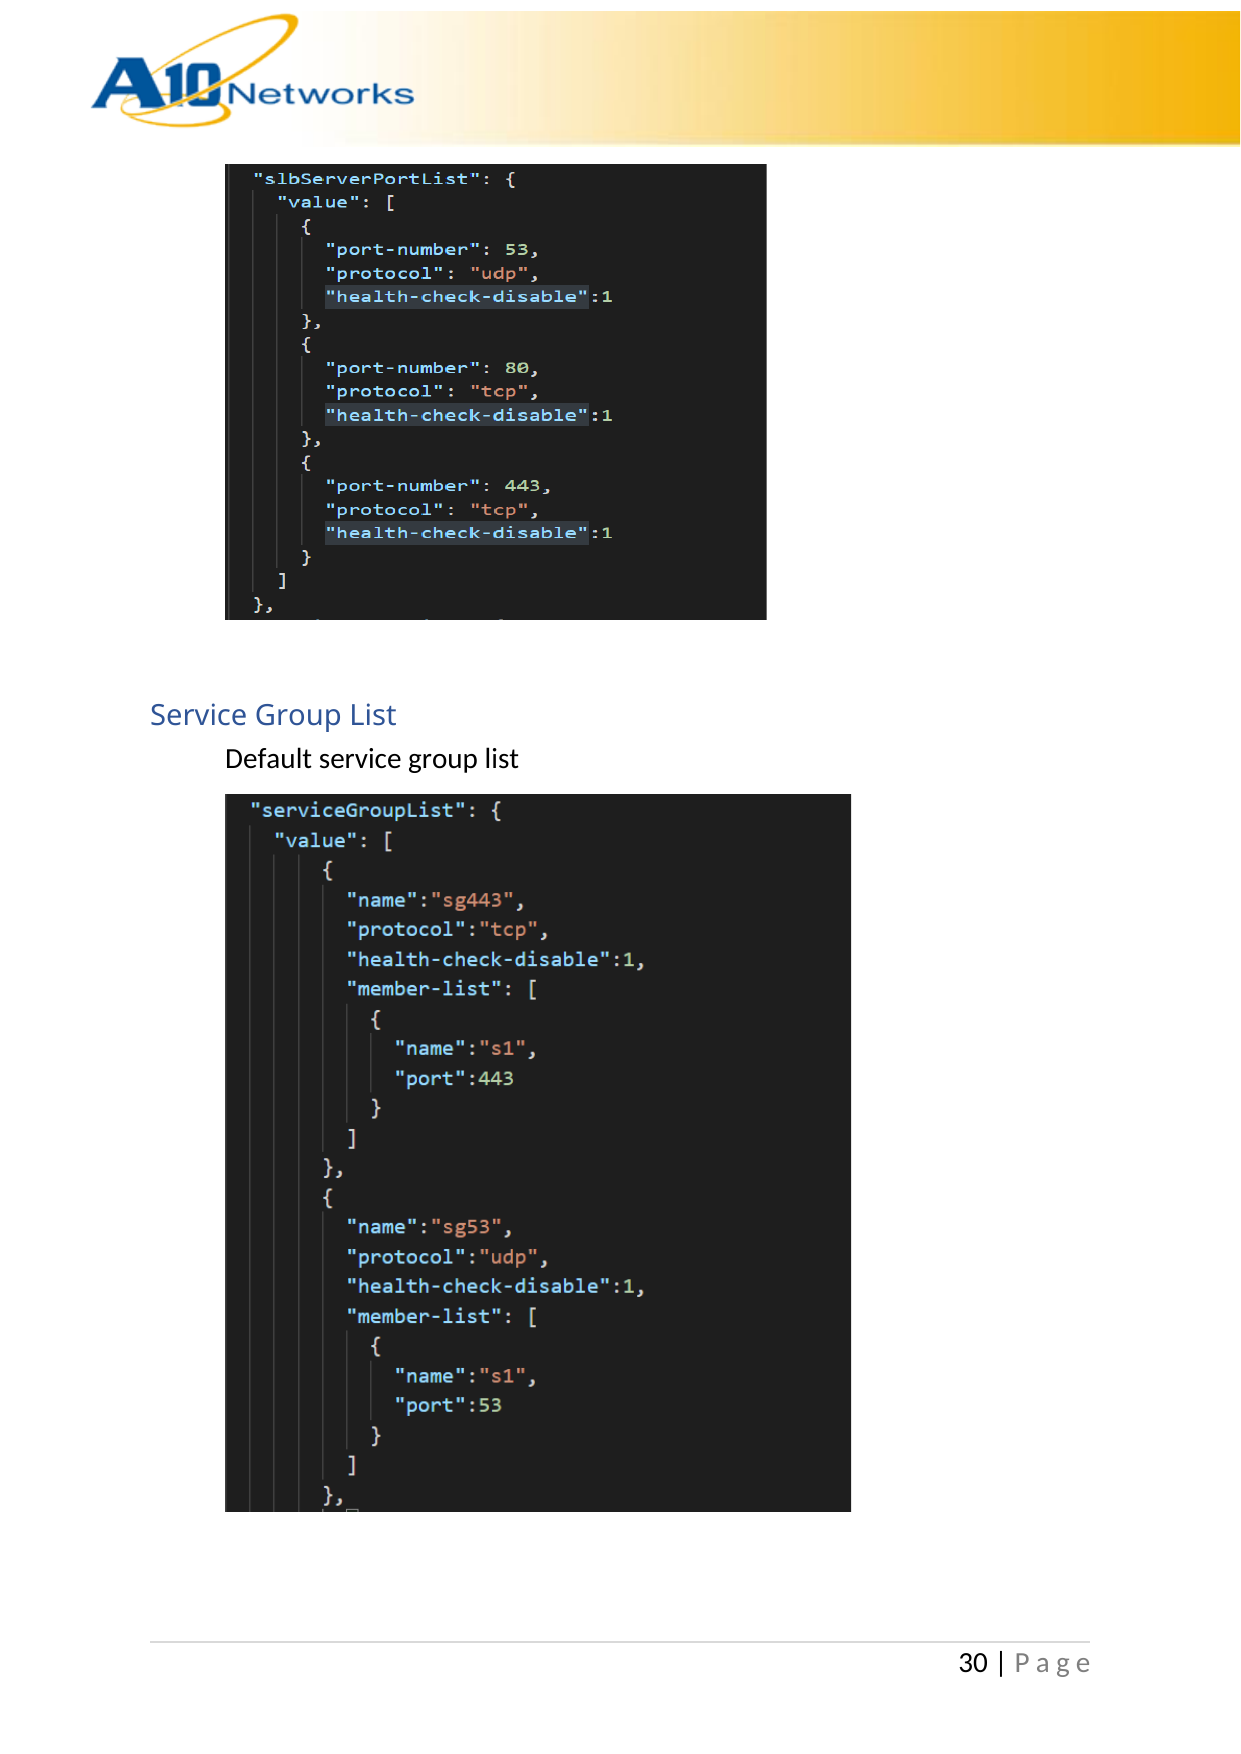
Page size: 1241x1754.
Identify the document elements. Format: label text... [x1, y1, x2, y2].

text Default service group list [150, 740, 1090, 775]
picture [225, 794, 852, 1512]
subtitle Service Group List [150, 694, 1090, 734]
picture [225, 164, 767, 620]
picture [0, 11, 1241, 147]
